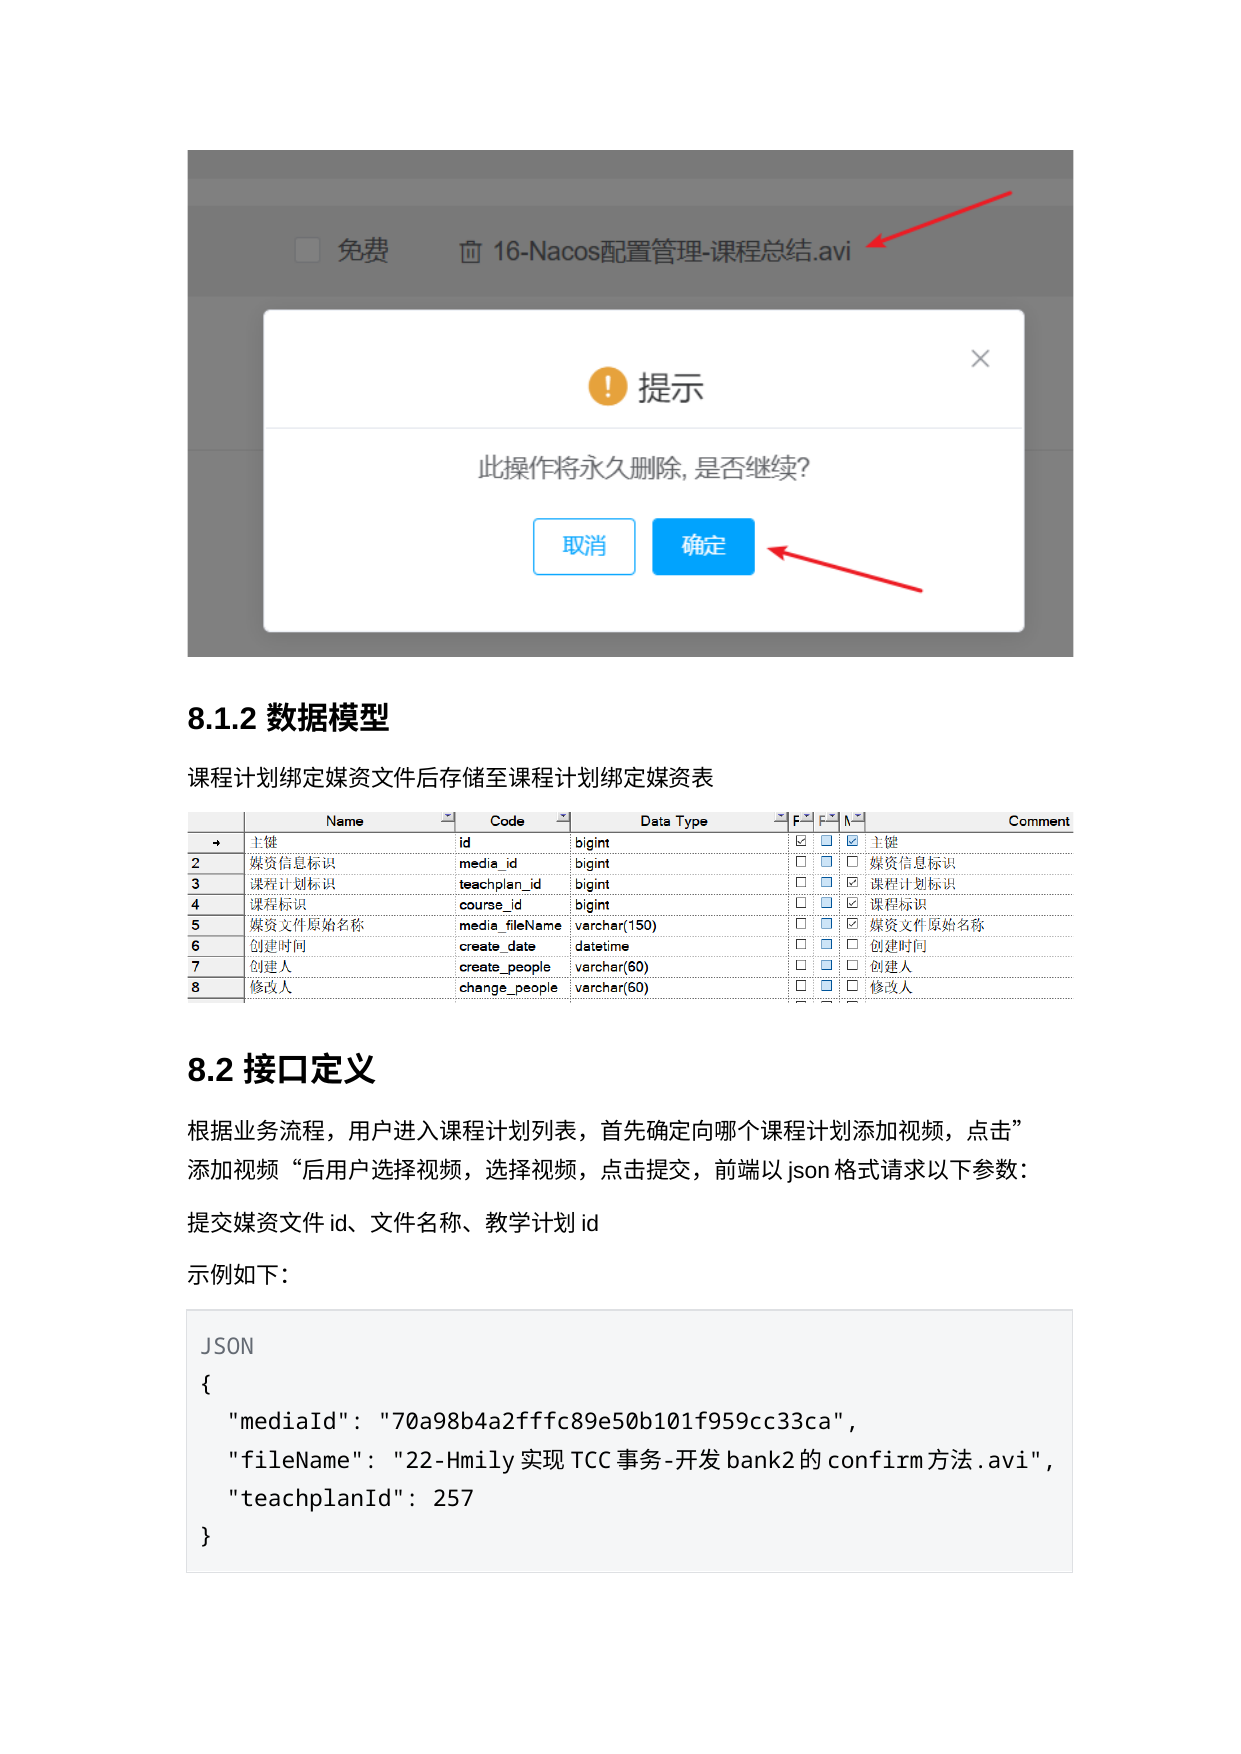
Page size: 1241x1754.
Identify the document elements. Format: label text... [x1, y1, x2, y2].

table_header JSON { "mediaId": "70a98b4a2fffc89e50b101f959cc33ca", "fileName": "22-Hmily实现TCC事务-开发bank2的confirm方法.avi", "teachplanId": 257 } [187, 1311, 1072, 1571]
text 8.1.2 数据模型 [187, 693, 1053, 739]
picture [187, 812, 1074, 1003]
text 课程计划绑定媒资文件后存储至课程计划绑定媒资表 [187, 760, 1053, 793]
picture [187, 150, 1074, 657]
text 示例如下： [187, 1257, 1053, 1290]
text 提交媒资文件id、文件名称、教学计划id [187, 1205, 1053, 1238]
text 根据业务流程，用户进入课程计划列表，首先确定向哪个课程计划添加视频，点击”添加视频“后用户选择视频，选择视频，点击提交，前端以json格式请求以下参数： [187, 1113, 1053, 1186]
text 8.2 接口定义 [187, 1042, 1053, 1091]
